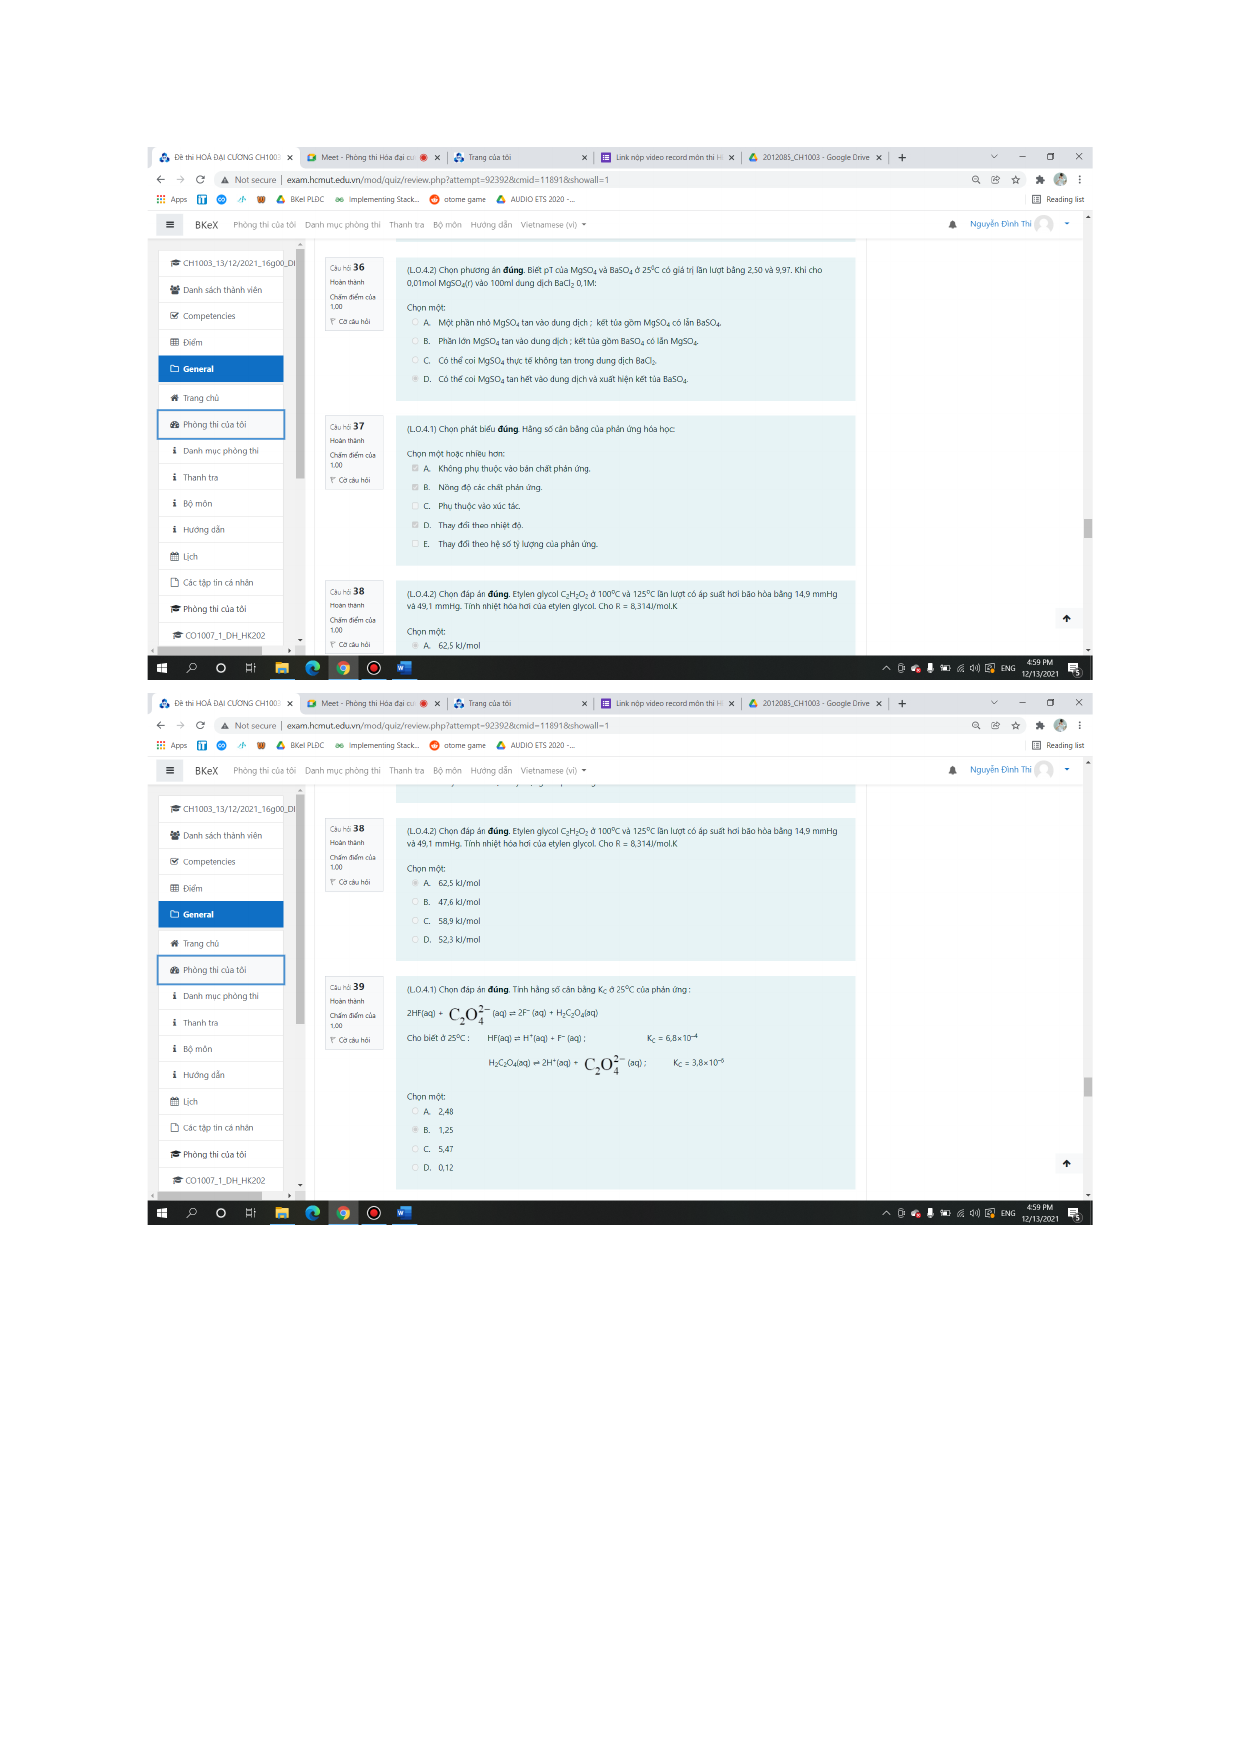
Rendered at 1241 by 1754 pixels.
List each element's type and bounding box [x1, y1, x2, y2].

picture [147, 147, 1093, 680]
picture [147, 693, 1093, 1225]
